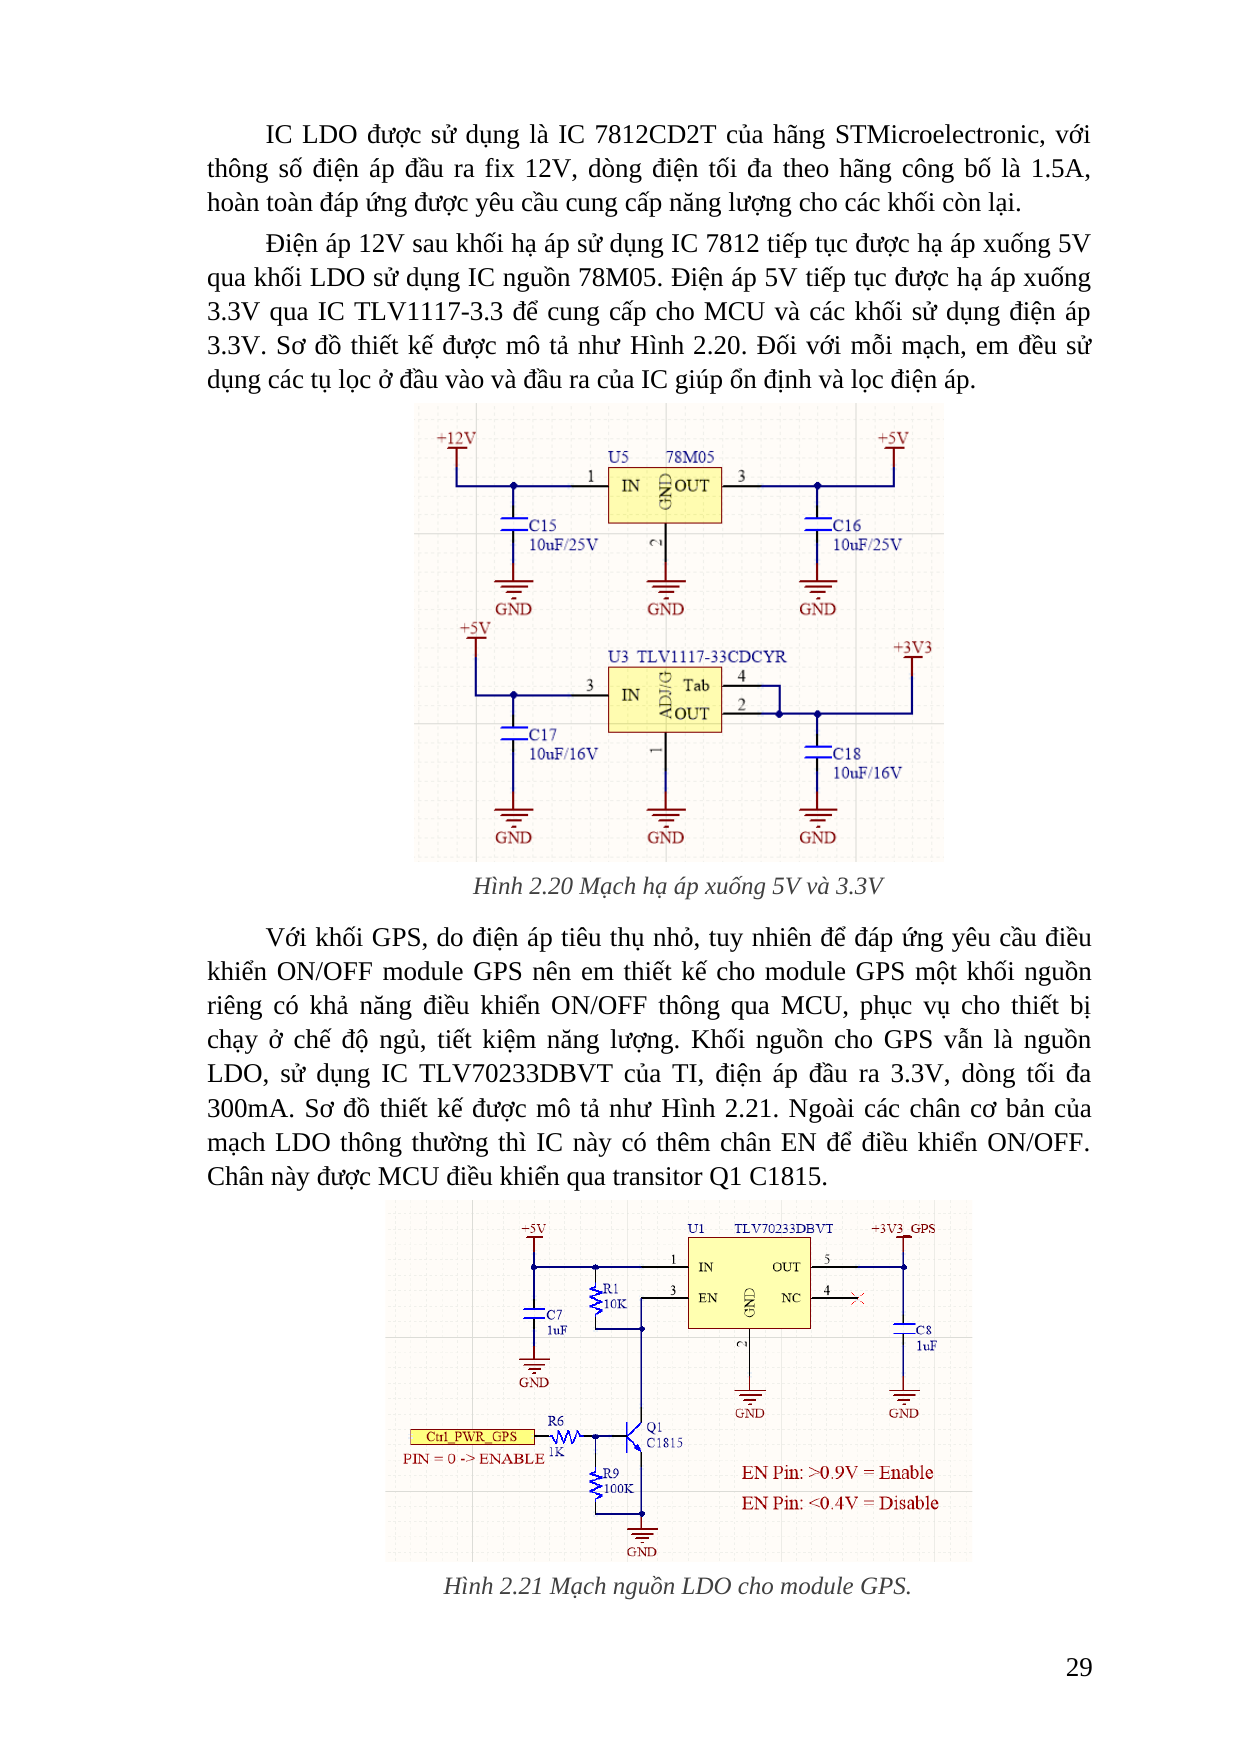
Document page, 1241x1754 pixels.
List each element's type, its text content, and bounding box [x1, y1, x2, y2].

picture [385, 1200, 973, 1562]
picture [414, 403, 944, 862]
text IC LDO được sử dụng là IC 7812CD2T của hãng STMicroelectronic, với thông số điện áp đầu ra fix 12V, dòng điện tối đa theo hãng công bố là 1.5A, hoàn toàn đáp ứng được yêu cầu cung cấp năng lượng cho các khối còn lại. [207, 118, 1092, 218]
text Hình . Mạch hạ áp xuống 5V và 3.3V [207, 871, 1092, 900]
text Hình . Mạch nguồn LDO cho module GPS. [207, 1571, 1092, 1600]
